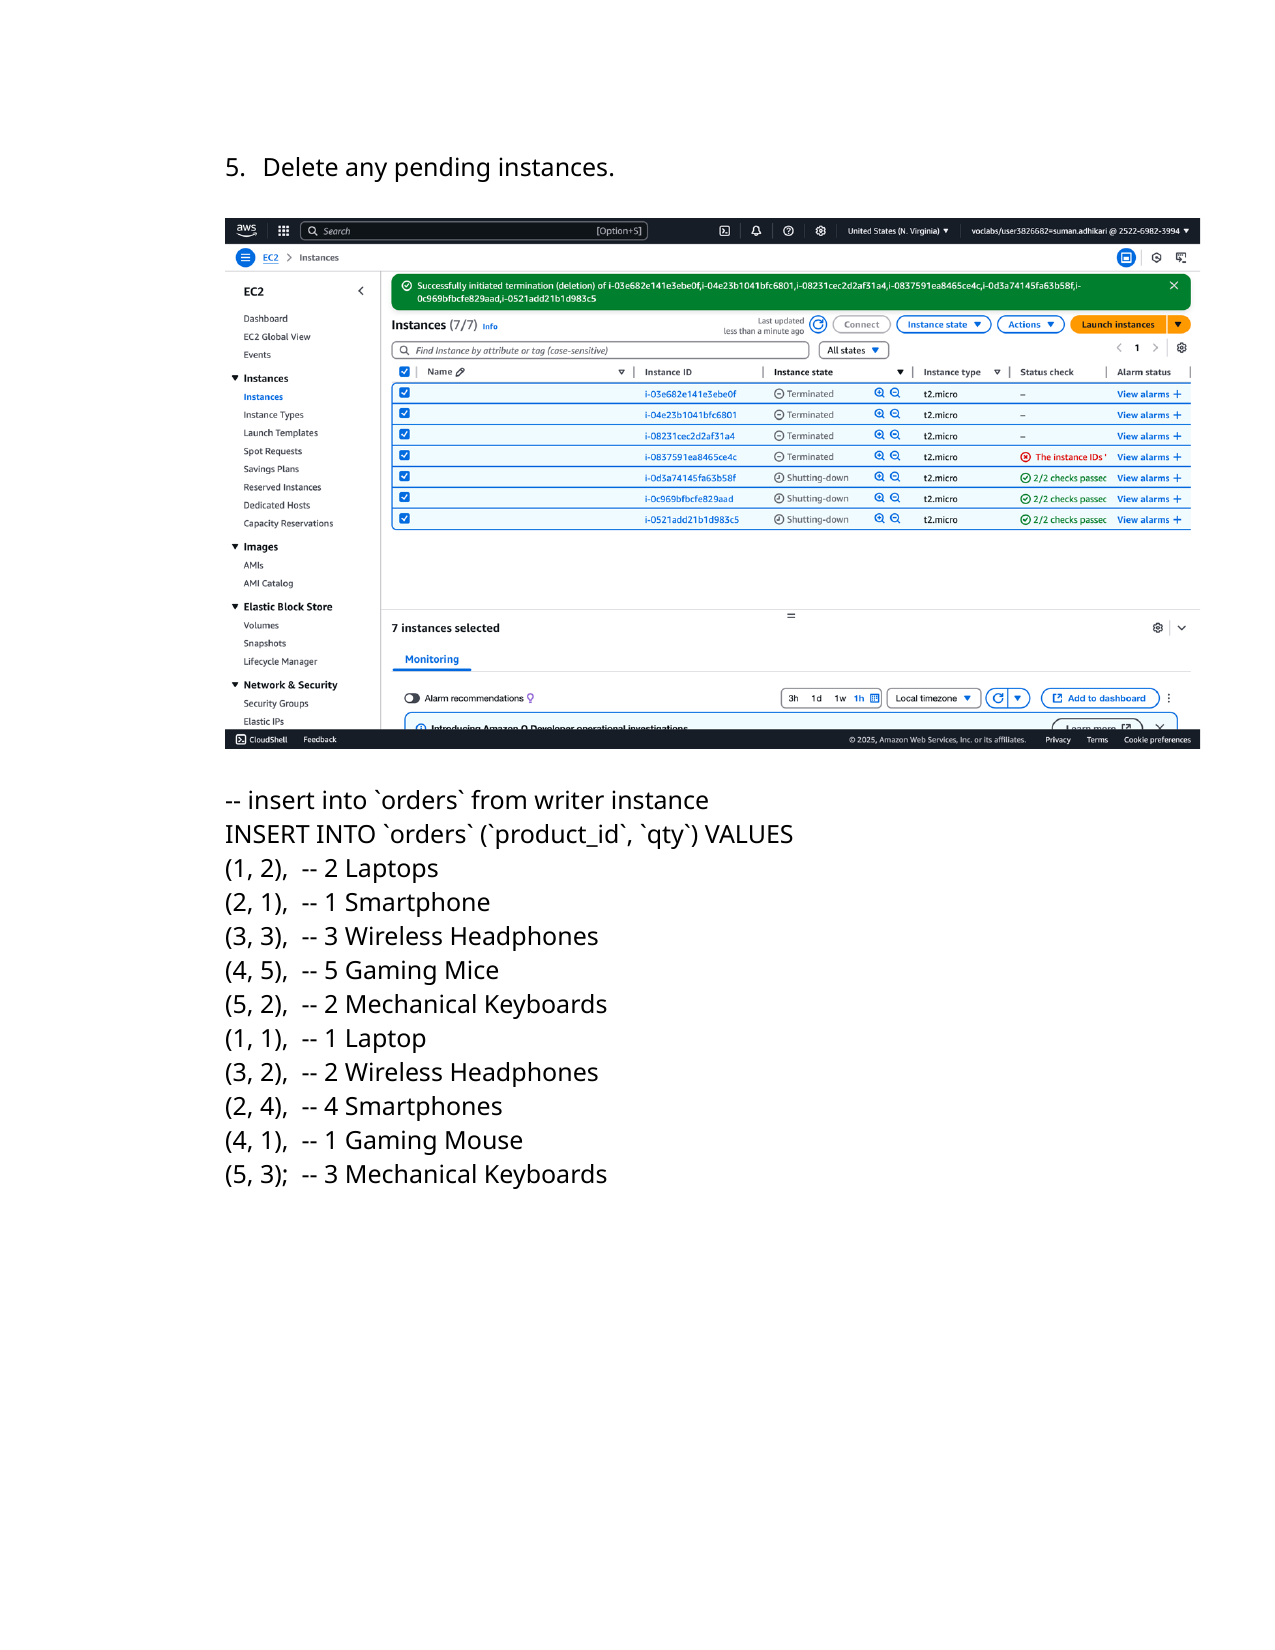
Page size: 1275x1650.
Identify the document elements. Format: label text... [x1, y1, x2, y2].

text (1, 1), -- 1 Laptop [225, 1021, 1125, 1055]
picture [225, 218, 1200, 749]
text (5, 2), -- 2 Mechanical Keyboards [225, 987, 1125, 1021]
text (3, 2), -- 2 Wireless Headphones [225, 1055, 1125, 1089]
text (2, 1), -- 1 Smartphone [225, 884, 1125, 918]
list Delete any pending instances. [225, 150, 1125, 184]
text (1, 2), -- 2 Laptops [225, 850, 1125, 884]
text (4, 5), -- 5 Gaming Mice [225, 953, 1125, 987]
text -- insert into `orders` from writer instance [225, 782, 1125, 816]
text (4, 1), -- 1 Gaming Mouse [225, 1123, 1125, 1157]
text INSERT INTO `orders` (`product_id`, `qty`) VALUES [225, 816, 1125, 850]
text (3, 3), -- 3 Wireless Headphones [225, 918, 1125, 953]
text (2, 4), -- 4 Smartphones [225, 1089, 1125, 1123]
text (5, 3); -- 3 Mechanical Keyboards [225, 1157, 1125, 1191]
